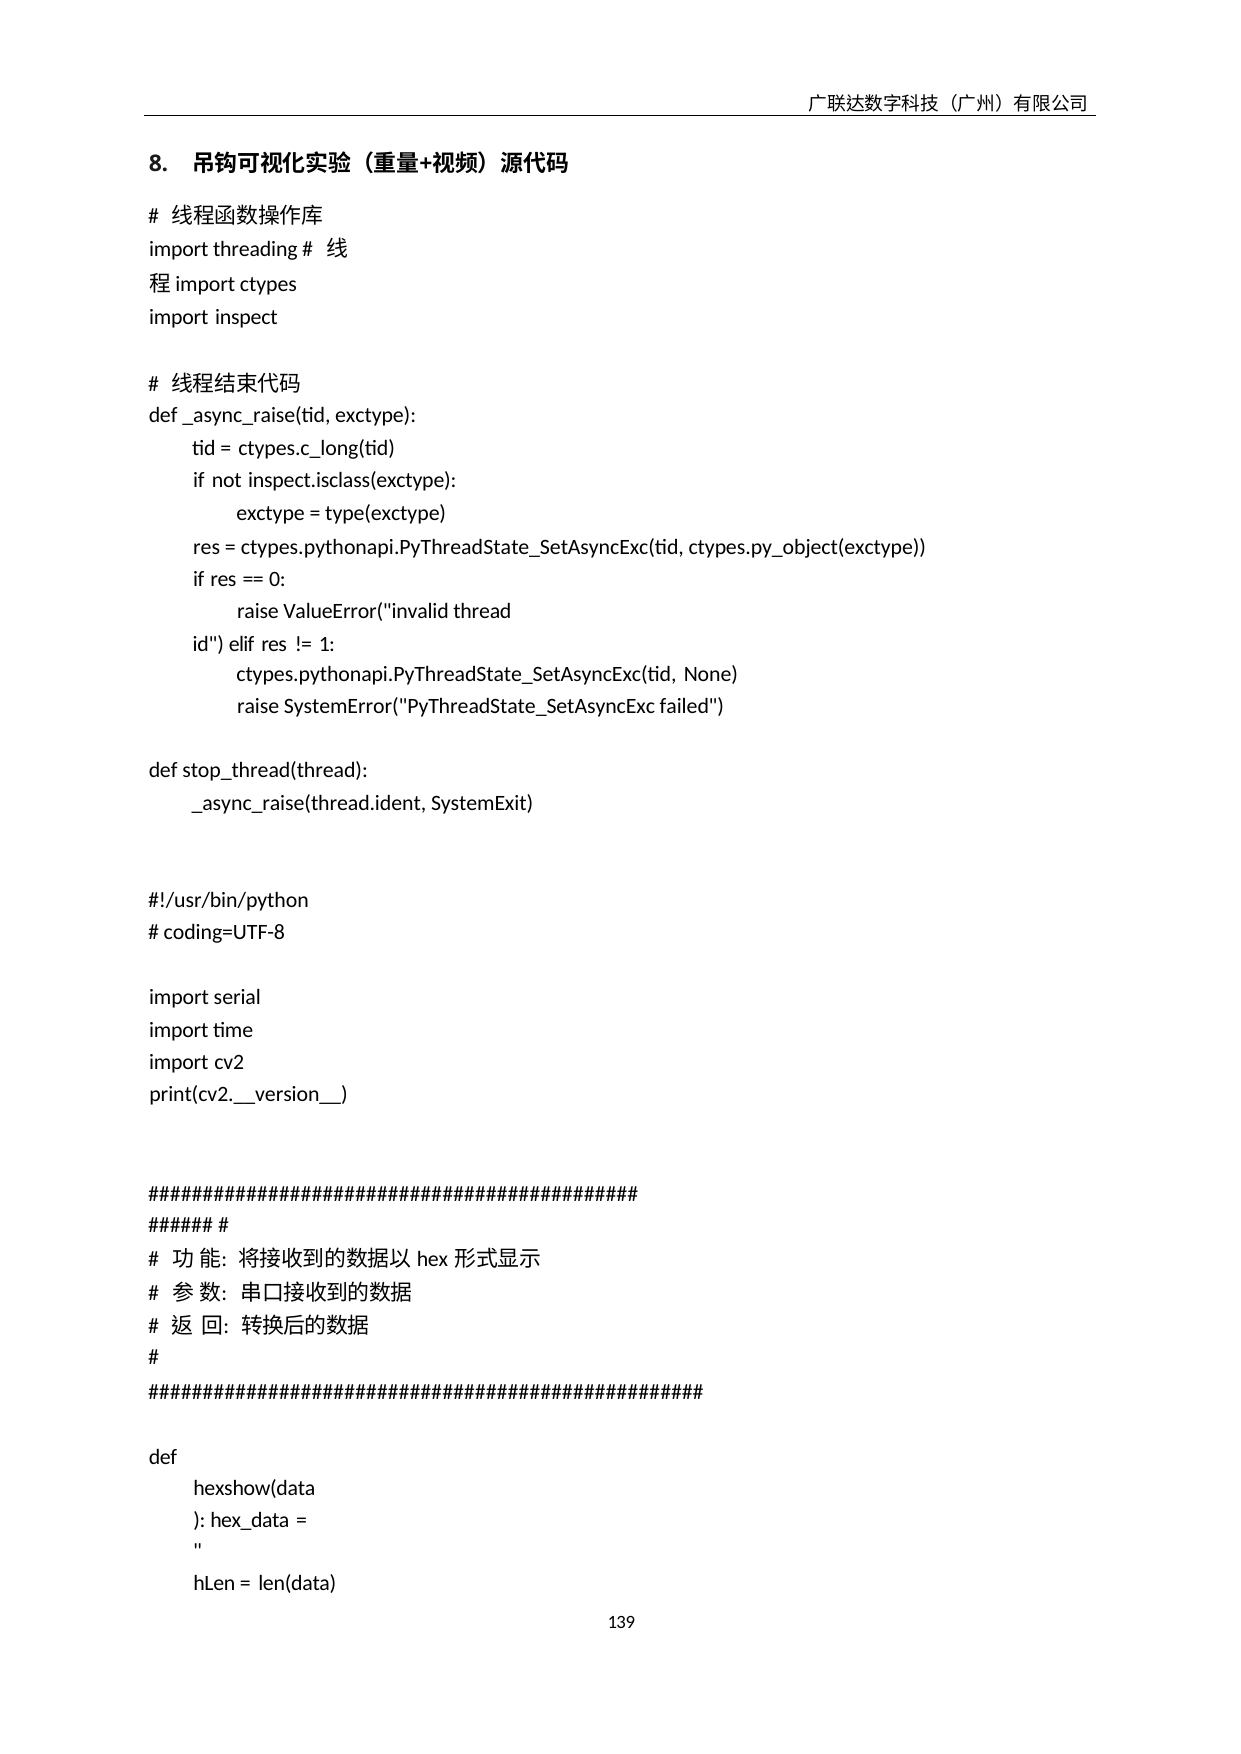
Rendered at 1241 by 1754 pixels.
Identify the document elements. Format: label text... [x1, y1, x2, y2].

text raise SystemError("PyThreadState_SetAsyncExc failed") [237, 694, 1096, 718]
text # 参 数: 串口接收到的数据 [148, 1276, 1096, 1306]
text ctypes.pythonapi.PyThreadState_SetAsyncExc(tid, None) [236, 662, 1096, 686]
text # 功 能: 将接收到的数据以 hex 形式显示 [148, 1243, 1096, 1272]
text 8. 吊钩可视化实验（重量+视频）源代码 [148, 151, 1096, 176]
text ################################################### # [148, 1180, 703, 1238]
text # 线程函数操作库 [148, 200, 1096, 229]
text # 线程结束代码 [148, 368, 1096, 398]
text hLen = len(data) [193, 1571, 1096, 1595]
text def _async_raise(tid, exctype): [148, 404, 1096, 428]
text print(cv2.__version__) [149, 1083, 1096, 1106]
text import cv2 [149, 1050, 1096, 1074]
text # 返 回: 转换后的数据# [148, 1310, 372, 1370]
text def hexshow(data): hex_data = '' [148, 1443, 318, 1564]
text import serial [149, 985, 1096, 1009]
text import inspect [149, 305, 1096, 329]
text _async_raise(thread.ident, SystemExit) [191, 791, 1096, 815]
text import threading # 线程import ctypes [149, 233, 369, 298]
text exctype = type(exctype) [236, 501, 1096, 525]
text ################################################### [148, 1378, 1096, 1406]
text if not inspect.isclass(exctype): [193, 468, 1096, 492]
text def stop_thread(thread): [148, 759, 1096, 783]
text #!/usr/bin/python [148, 888, 1096, 912]
text raise ValueError("invalid thread id") elif res != 1: [192, 598, 550, 657]
text tid = ctypes.c_long(tid) [192, 436, 1096, 460]
text import time [149, 1018, 1096, 1042]
text # coding=UTF-8 [148, 921, 1096, 944]
text res = ctypes.pythonapi.PyThreadState_SetAsyncExc(tid, ctypes.py_object(exctype)) if res == 0: [193, 533, 926, 592]
